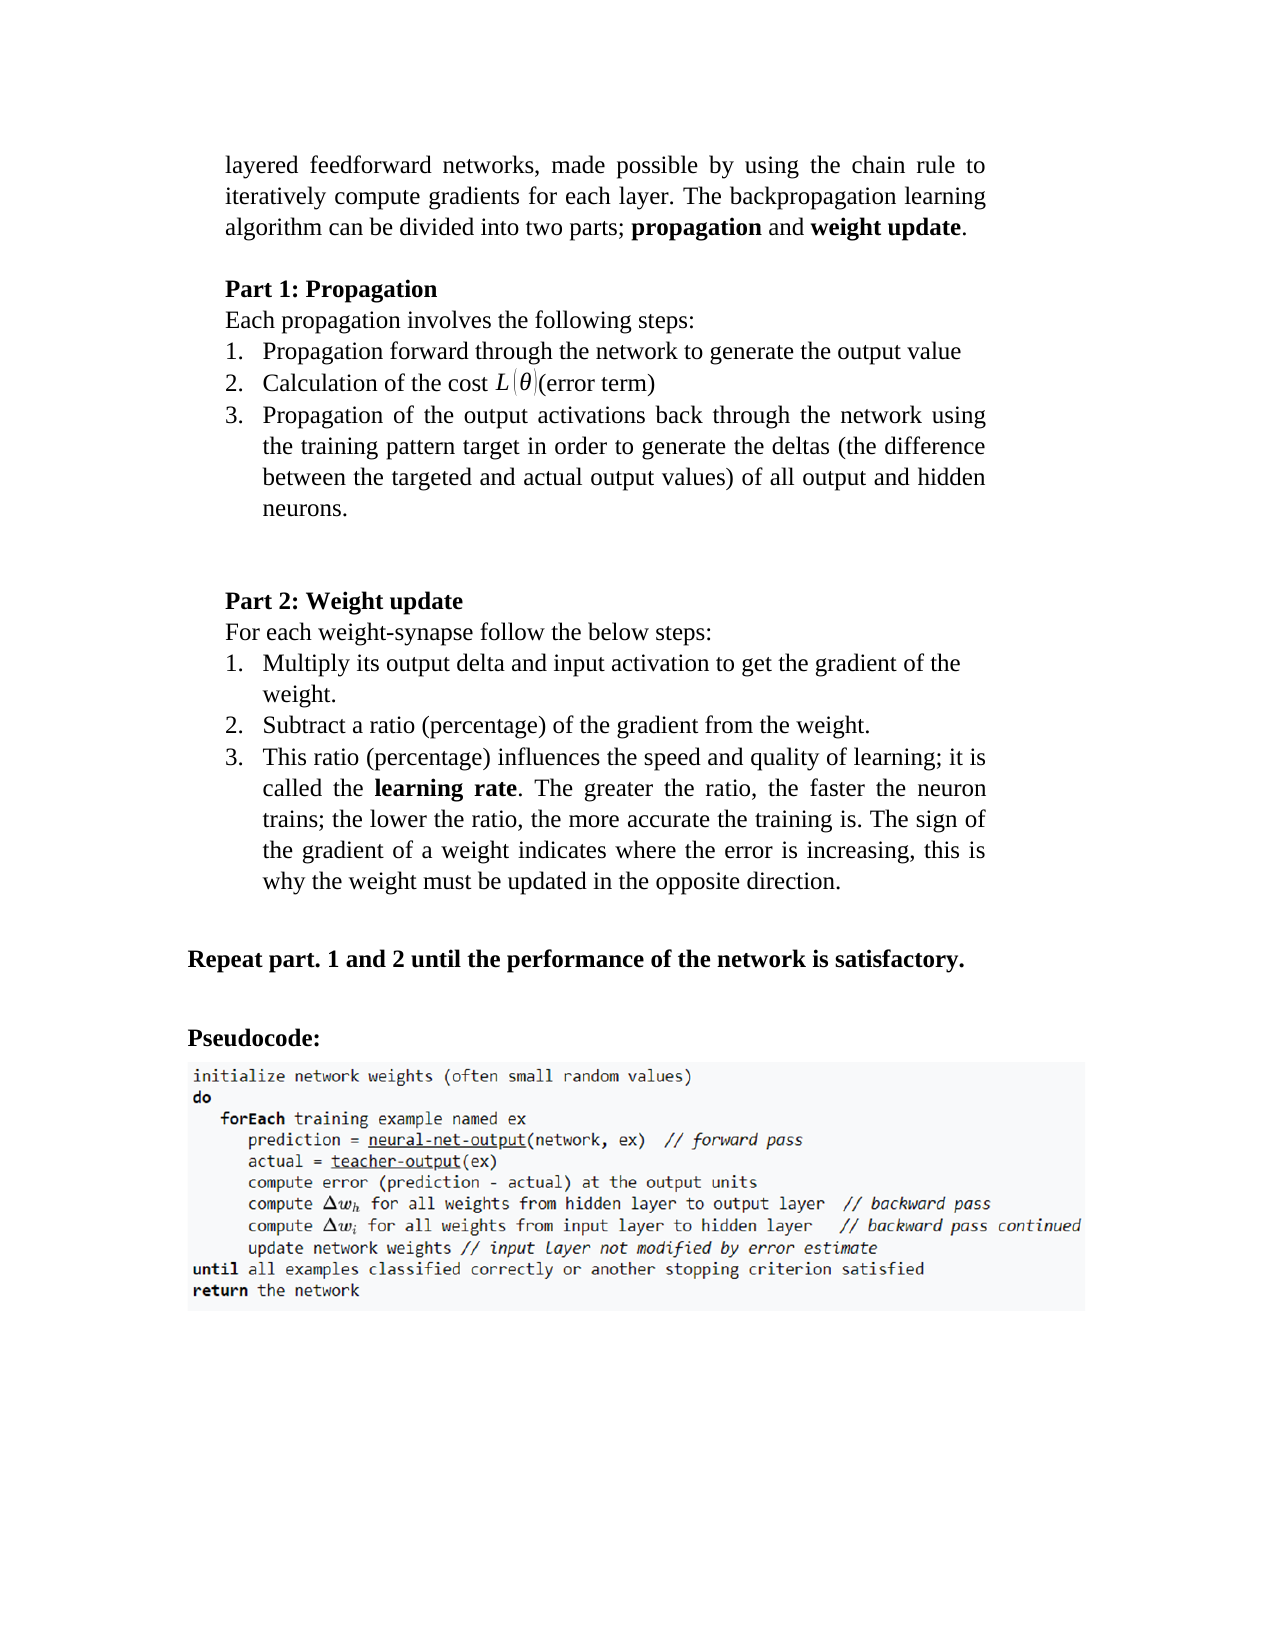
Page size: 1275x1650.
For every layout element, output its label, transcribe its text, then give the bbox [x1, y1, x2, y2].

list Multiply its output delta and input activation to get the gradient of the weight. [225, 648, 987, 708]
list Subtract a ratio (percentage) of the gradient from the weight. [225, 711, 987, 739]
list Propagation of the output activations back through the network using the training pattern target in order to generate the deltas (the difference between the targeted and actual output values) of all output and hidden neurons. [225, 400, 987, 522]
list This ratio (percentage) influences the speed and quality of learning; it is called the learning rate. The greater the ratio, the faster the neuron trains; the lower the ratio, the more accurate the training is. The sign of the gradient of a weight indicates where the error is increasing, this is why the weight must be updated in the opposite direction. [225, 742, 987, 894]
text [225, 150, 987, 241]
text Part 1: Propagation [225, 274, 987, 303]
text For each weight-synapse follow the below steps: [225, 617, 987, 646]
picture [187, 1062, 1085, 1311]
text Repeat part. 1 and 2 until the performance of the network is satisfactory. [187, 944, 1087, 973]
text Part 2: Weight update [225, 586, 987, 615]
text Each propagation involves the following steps: [225, 305, 987, 334]
text Pseudocode: [187, 1023, 1087, 1052]
list Calculation of the cost (error term) [225, 367, 987, 398]
list Propagation forward through the network to generate the output value [225, 336, 987, 365]
